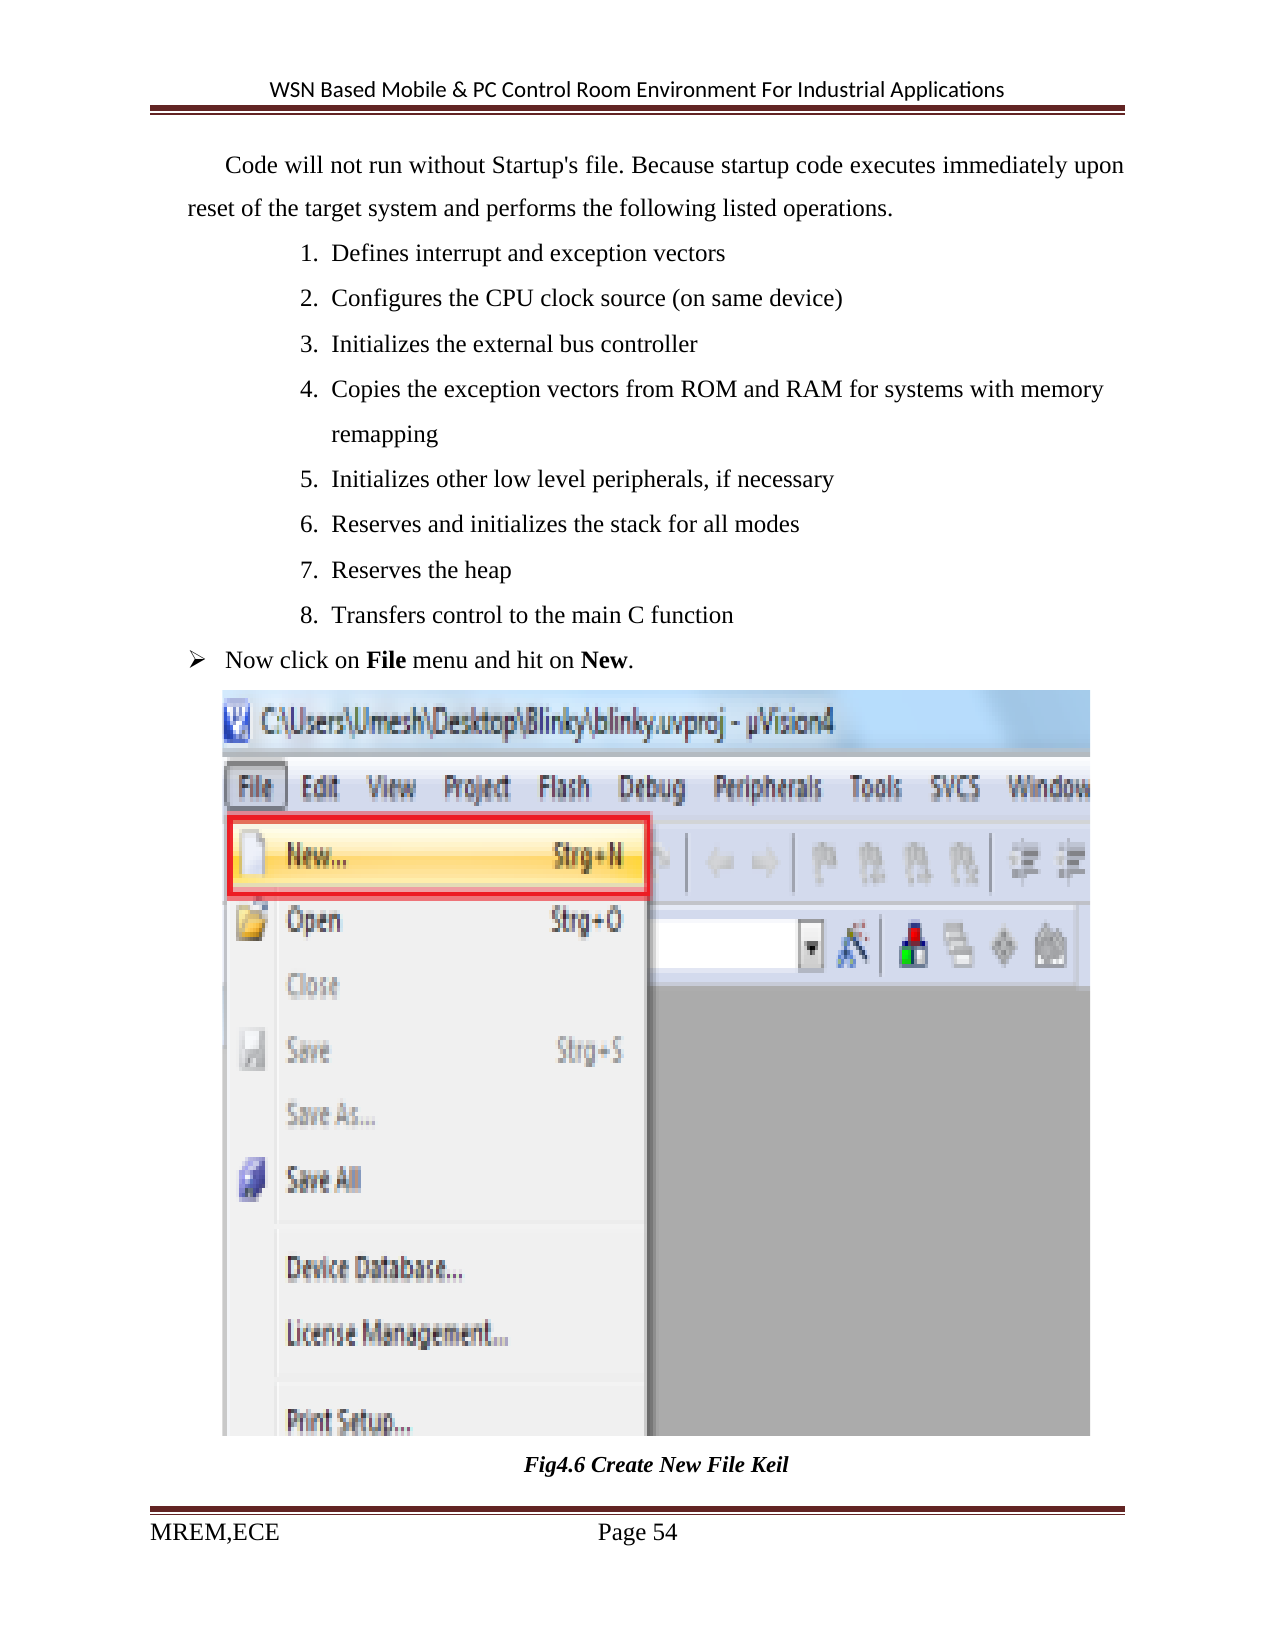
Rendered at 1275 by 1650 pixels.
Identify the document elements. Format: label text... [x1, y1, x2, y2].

text 6. Reserves and initializes the stack for all modes [187, 509, 1125, 538]
picture [222, 690, 1091, 1436]
text 7. Reserves the heap [187, 555, 1125, 583]
text Code will not run without Startup's file. Because startup code executes immediately upon reset of the target system and performs the following listed operations. [187, 150, 1125, 222]
text 4. Copies the exception vectors from ROM and RAM for systems with memory [187, 374, 1125, 403]
text 2. Configures the CPU clock source (on same device) [187, 283, 1125, 312]
text 1. Defines interrupt and exception vectors [187, 238, 1125, 267]
text 5. Initializes other low level peripherals, if necessary [187, 464, 1125, 493]
text remapping [187, 419, 1125, 448]
list Now click on File menu and hit on New. [187, 645, 1125, 674]
text 3. Initializes the external bus controller [187, 329, 1125, 357]
text 8. Transfers control to the main C function [187, 600, 1125, 629]
text Fig4.6 Create New File Keil [187, 1451, 1125, 1478]
